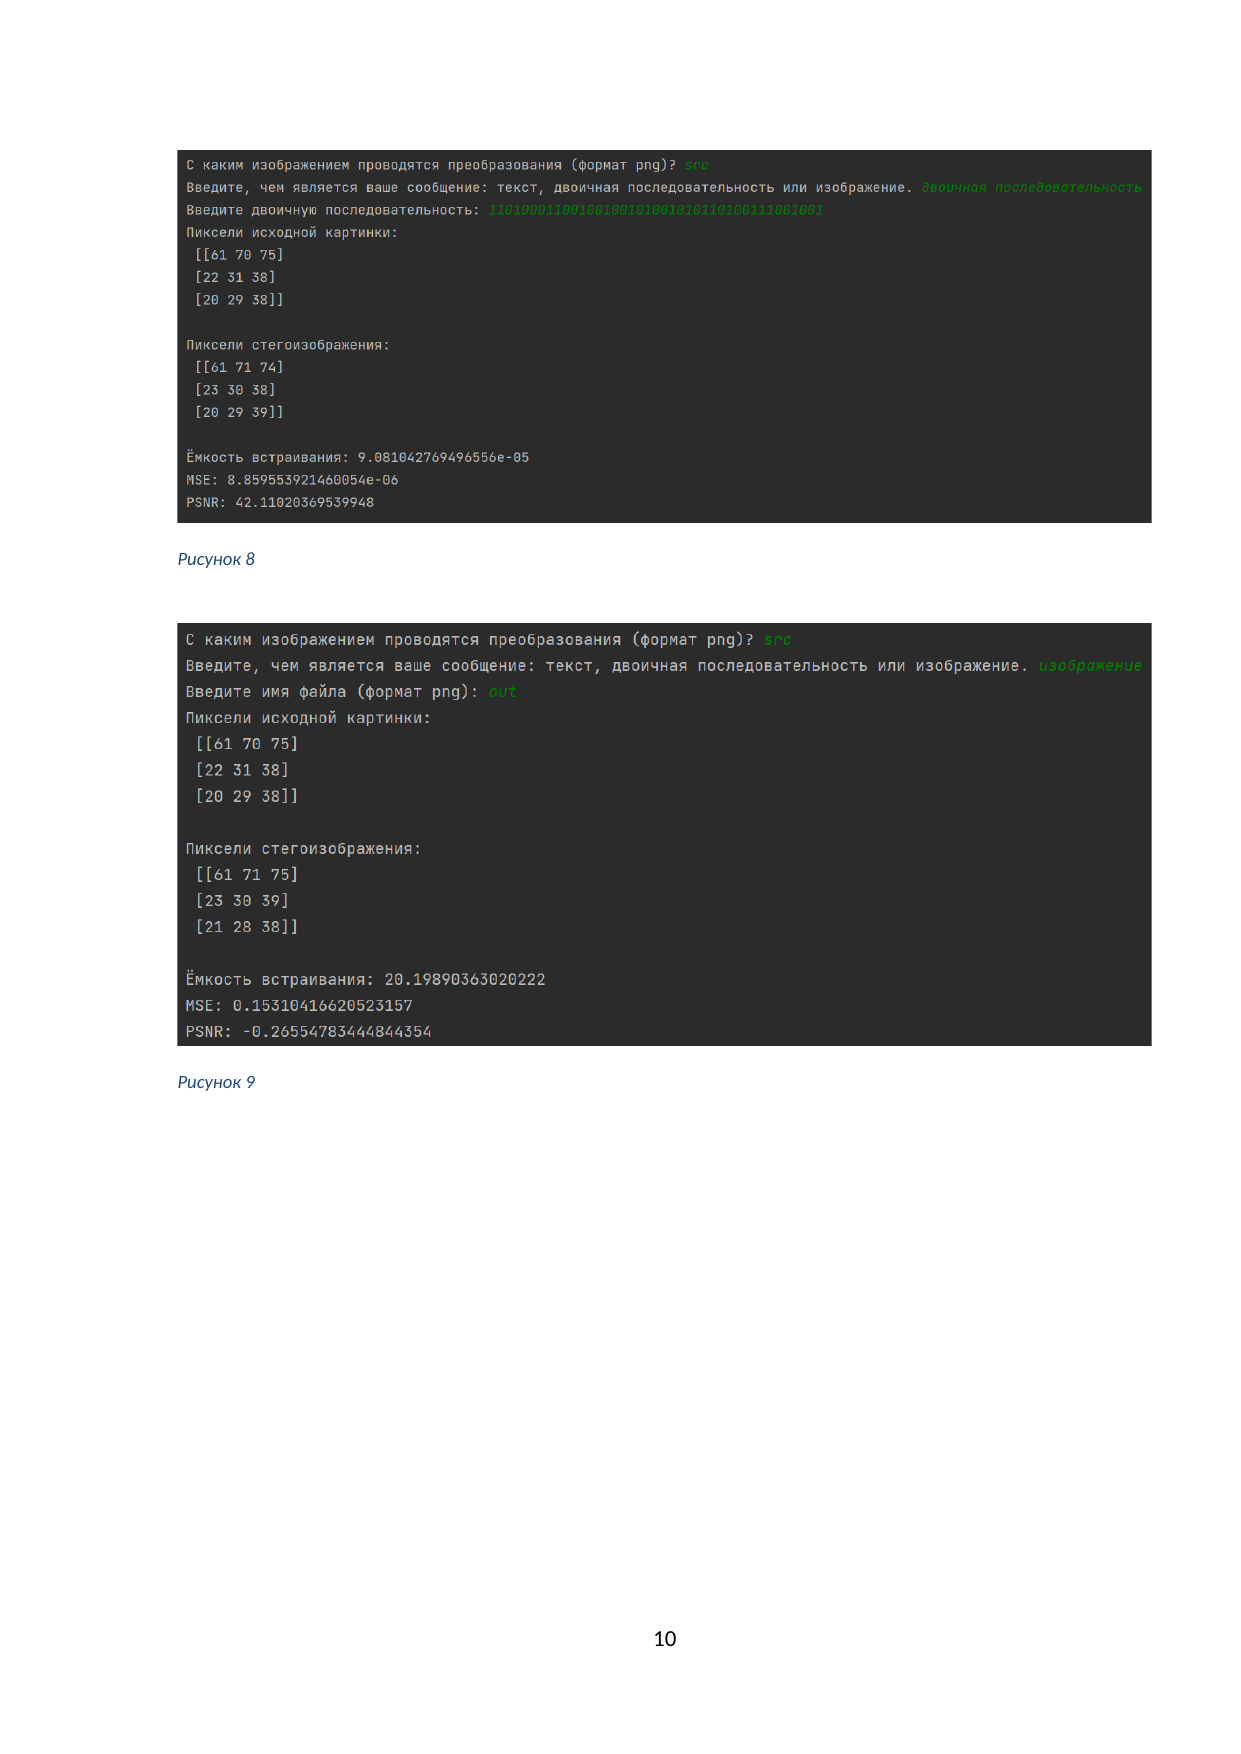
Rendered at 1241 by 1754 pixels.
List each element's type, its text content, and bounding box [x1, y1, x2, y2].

picture [177, 150, 1152, 523]
picture [177, 623, 1152, 1046]
